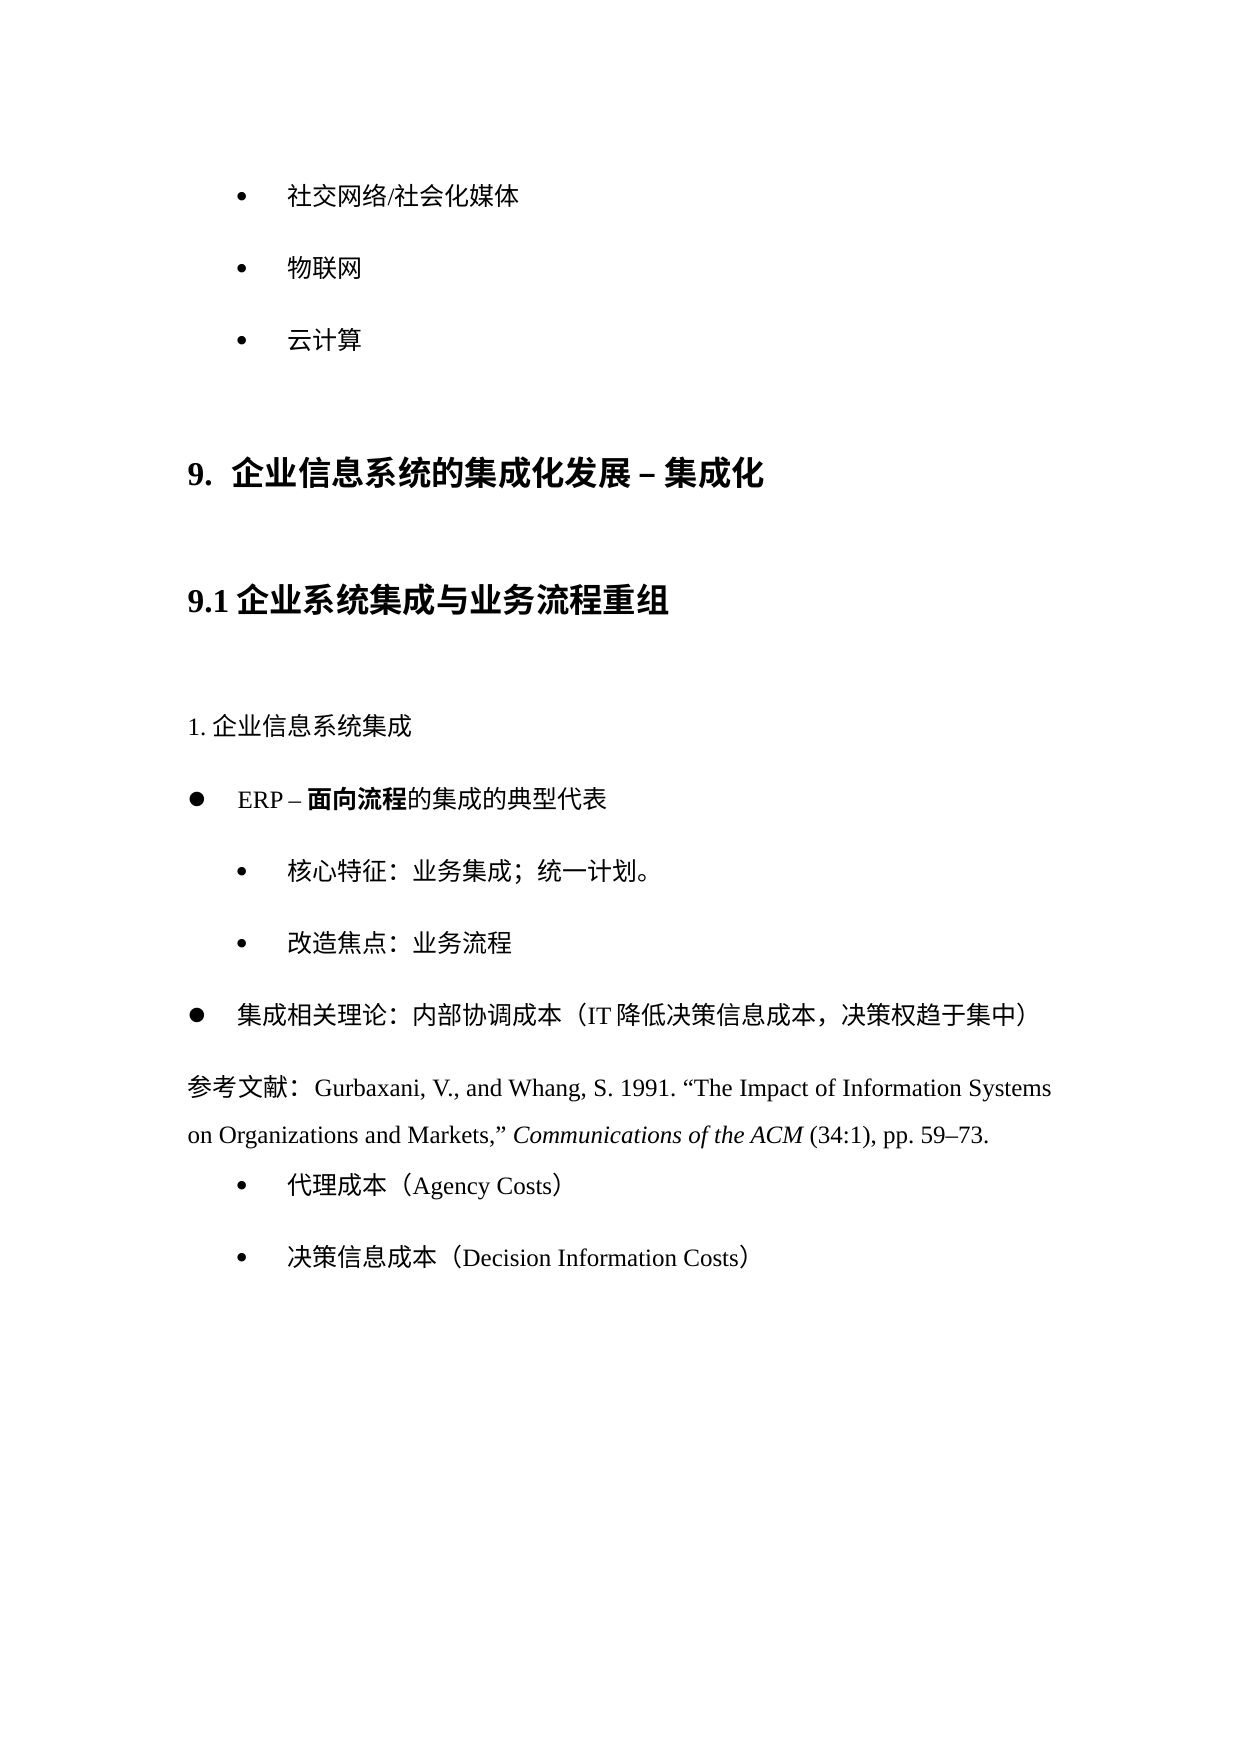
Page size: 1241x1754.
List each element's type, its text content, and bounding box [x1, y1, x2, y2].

list ERP – 面向流程的集成的典型代表 [187, 765, 1053, 830]
list 代理成本（Agency Costs） [237, 1151, 1053, 1216]
text 1. 企业信息系统集成 [187, 692, 1053, 757]
list 社交网络/社会化媒体 [237, 162, 1053, 227]
subtitle 企业信息系统的集成化发展 – 集成化 [187, 438, 1053, 503]
list 物联网 [237, 234, 1053, 299]
subtitle 9.1企业系统集成与业务流程重组 [187, 565, 1053, 630]
list 核心特征：业务集成；统一计划。 [237, 837, 1053, 902]
text 参考文献：Gurbaxani, V., and Whang, S. 1991. “The Impact of Information Systems on Organizations and Markets,” Communications of the ACM (34:1), pp. 59–73. [187, 1053, 1053, 1151]
list 决策信息成本（Decision Information Costs） [237, 1223, 1053, 1288]
list 云计算 [237, 306, 1053, 371]
list 改造焦点：业务流程 [237, 909, 1053, 974]
list 集成相关理论：内部协调成本（IT降低决策信息成本，决策权趋于集中） [187, 981, 1053, 1046]
